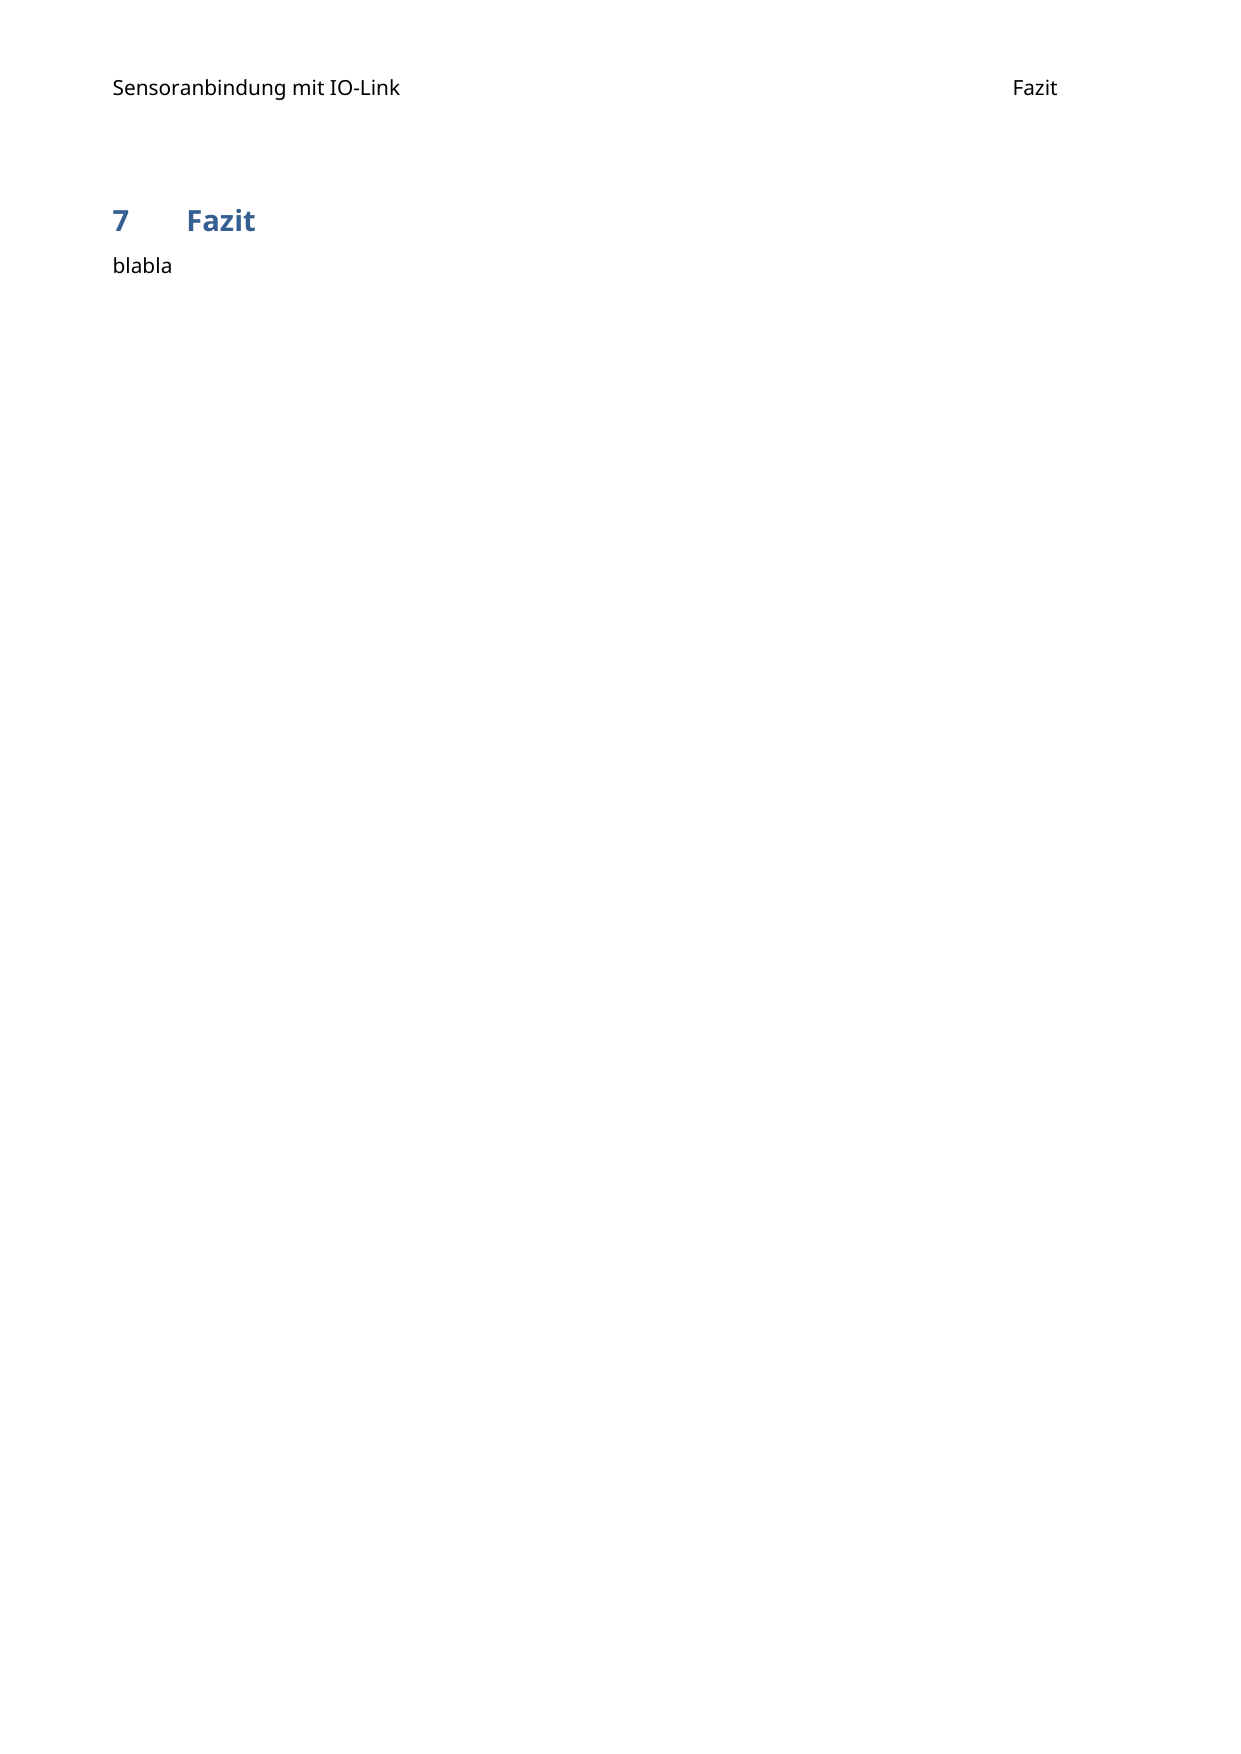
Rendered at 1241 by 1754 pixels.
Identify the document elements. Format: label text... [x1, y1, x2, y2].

text blabla [112, 252, 1128, 280]
subtitle Fazit [112, 200, 1128, 240]
